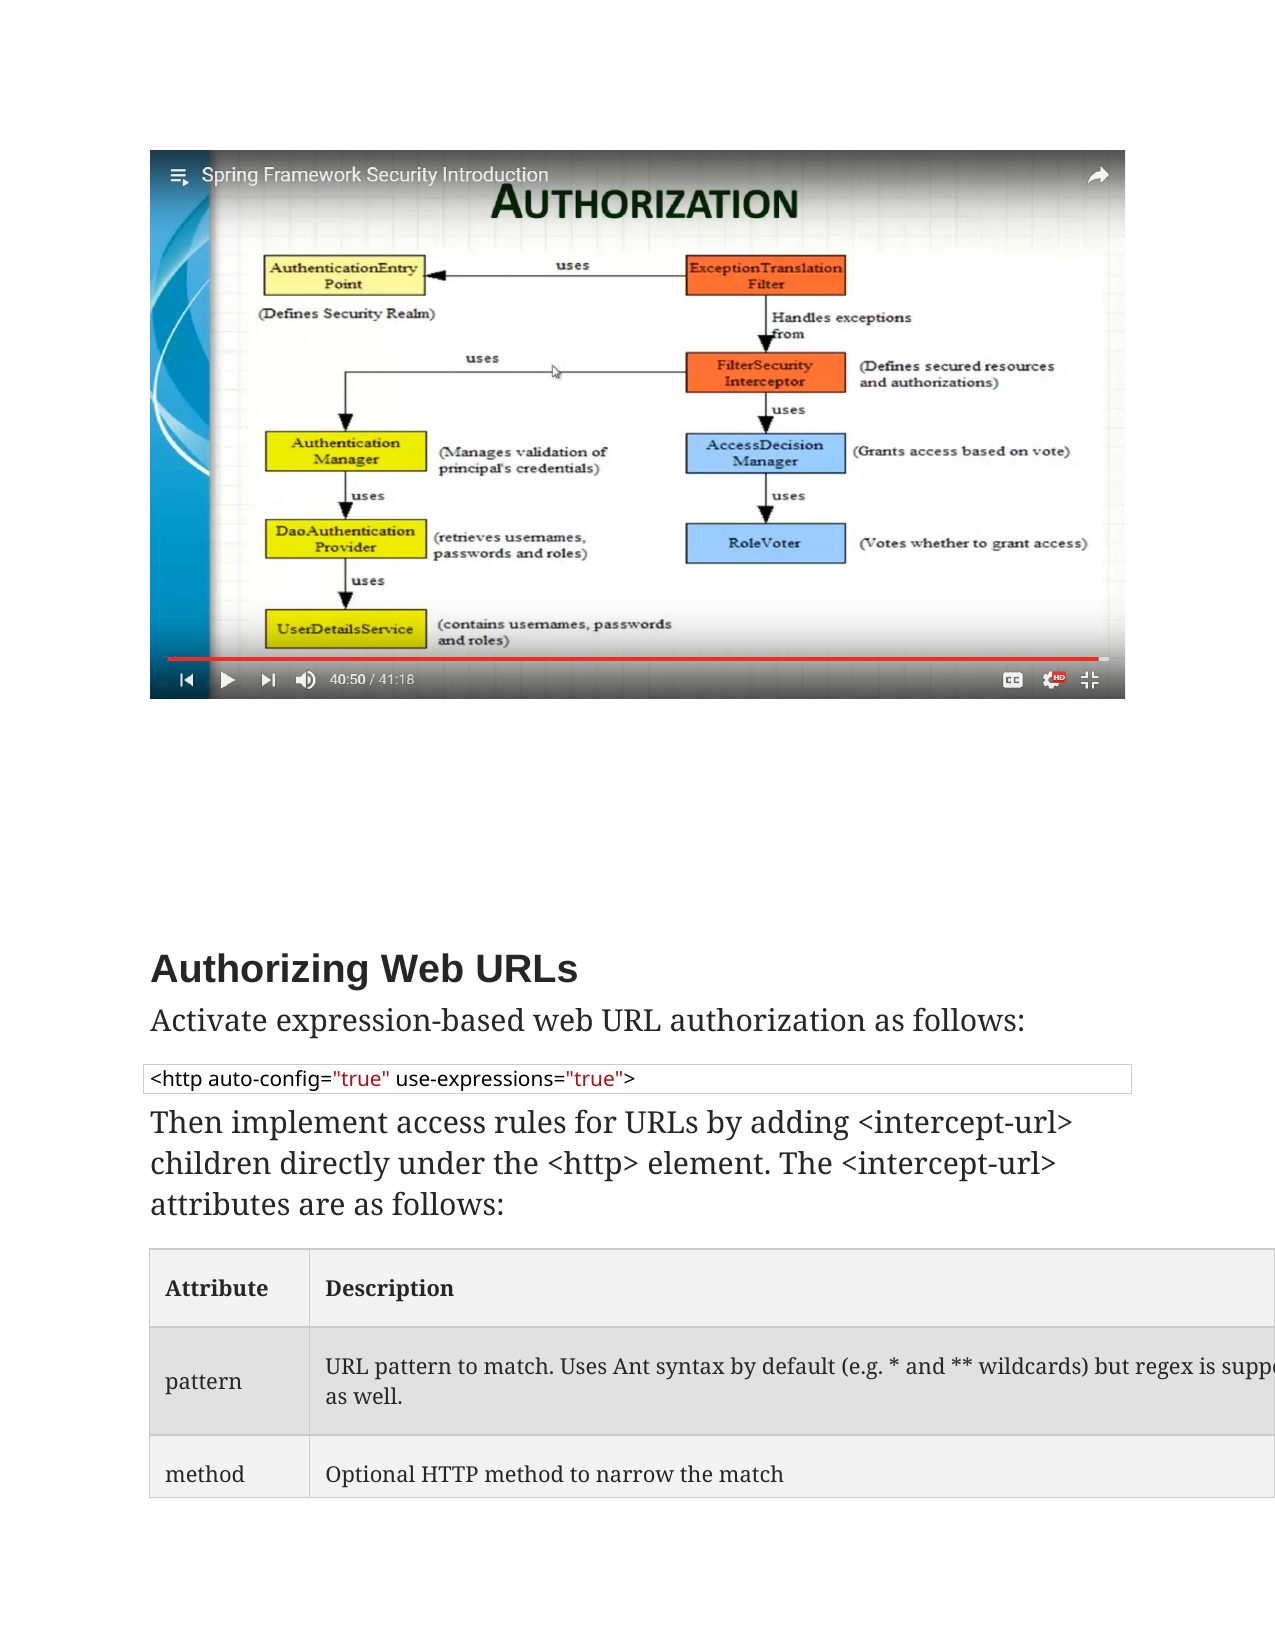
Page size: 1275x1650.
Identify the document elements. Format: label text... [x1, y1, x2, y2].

table_cell method [150, 1436, 309, 1497]
table_cell URL pattern to match. Uses Ant syntax by default (e.g. * and ** wildcards) but regex is supported as well. [310, 1328, 1274, 1434]
text <http auto-config="true" use-expressions="true"> [144, 1065, 1131, 1093]
table_cell pattern [150, 1328, 309, 1434]
table_header Description [310, 1250, 1274, 1326]
text Then implement access rules for URLs by adding <intercept-url> children directly under the <http> element. The <intercept-url> attributes are as follows: [150, 1101, 1125, 1224]
table_header Attribute [150, 1250, 309, 1326]
text Activate expression-based web URL authorization as follows: [150, 999, 1125, 1040]
text Authorizing Web URLs [150, 946, 1125, 991]
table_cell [310, 1436, 1274, 1497]
picture [186, 676, 192, 684]
picture [150, 150, 1125, 699]
